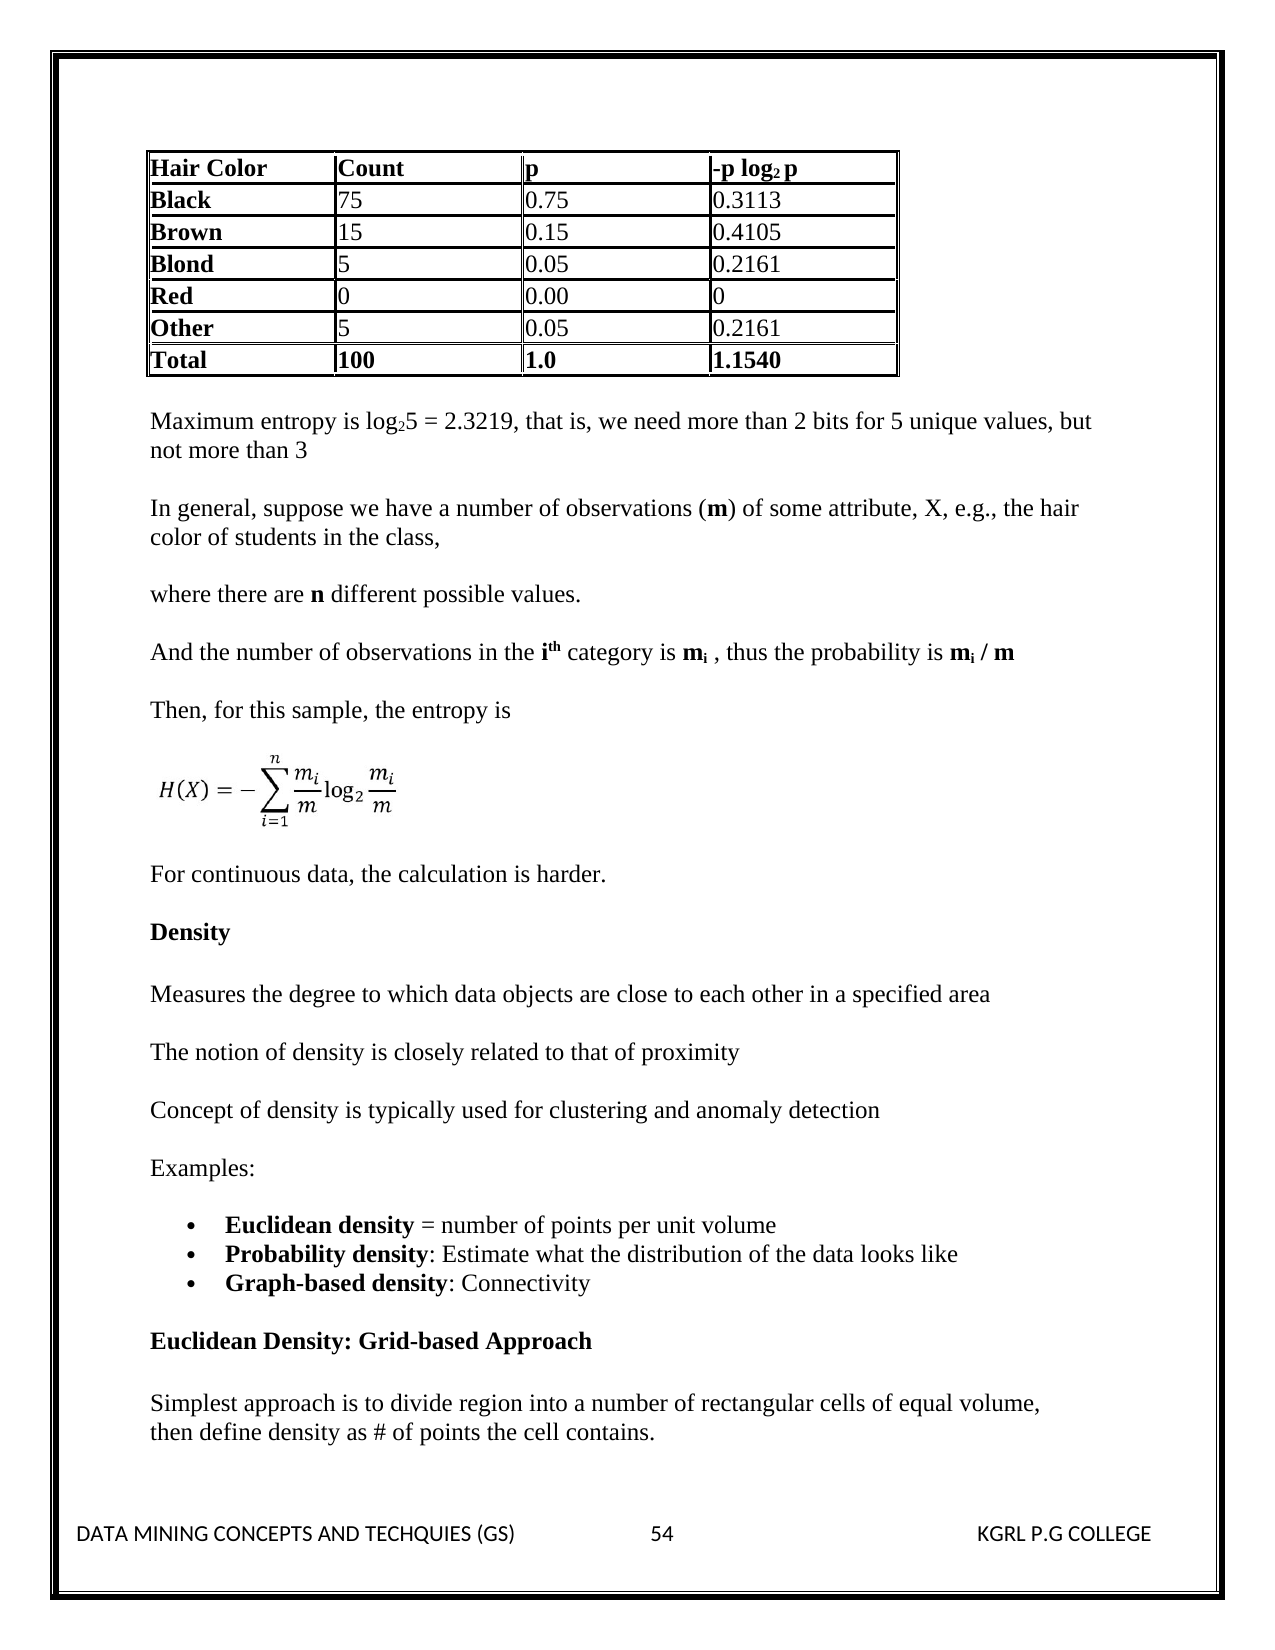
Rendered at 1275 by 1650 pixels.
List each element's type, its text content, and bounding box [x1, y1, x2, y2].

table_cell 0.2161 [712, 310, 896, 342]
table_cell 1.0 [523, 345, 710, 374]
table_cell 5 [337, 249, 521, 278]
table_cell Total [148, 342, 335, 374]
table_cell 100 [335, 345, 523, 374]
subtitle Density [150, 917, 1125, 945]
list Probability density: Estimate what the distribution of the data looks like [187, 1239, 1125, 1268]
table_cell 0.15 [524, 217, 709, 246]
table_cell 0.00 [524, 281, 709, 310]
table_cell Black [150, 182, 334, 214]
picture [150, 753, 407, 830]
table_cell 0.05 [524, 313, 709, 342]
table_cell 0.2161 [712, 246, 896, 278]
text In general, suppose we have a number of observations (m) of some attribute, X, e.g., the hair color of students in the class, [150, 493, 1125, 550]
text Then, for this sample, the entropy is [150, 695, 1125, 724]
text Examples: [150, 1153, 1125, 1181]
table_cell Other [150, 310, 334, 342]
text The notion of density is closely related to that of proximity [150, 1037, 1125, 1066]
table_cell 0 [337, 281, 521, 310]
table_cell 1.1540 [710, 342, 898, 374]
table_cell 0.05 [524, 249, 709, 278]
table_cell 75 [337, 185, 521, 214]
table_header Hair Color [150, 152, 335, 182]
table_cell Brown [150, 214, 334, 246]
text where there are n different possible values. [150, 579, 1125, 608]
table_cell 0 [712, 278, 898, 310]
table_cell 0.4105 [712, 214, 896, 246]
subtitle Euclidean Density: Grid-based Approach [150, 1326, 1125, 1355]
table_cell Blond [150, 246, 334, 278]
list Graph-based density: Connectivity [187, 1268, 1125, 1297]
text For continuous data, the calculation is harder. [150, 859, 1125, 887]
text Maximum entropy is log25 = 2.3219, that is, we need more than 2 bits for 5 unique values, but not more than 3 [150, 406, 1125, 464]
table_cell Red [148, 278, 334, 310]
table_cell 5 [337, 313, 521, 342]
list Euclidean density = number of points per unit volume [187, 1211, 1125, 1239]
text Simplest approach is to divide region into a number of rectangular cells of equal volume, then define density as # of points the cell contains. [150, 1388, 1125, 1446]
table_header Count [335, 153, 523, 182]
text Concept of density is typically used for clustering and anomaly detection [150, 1095, 1125, 1123]
text And the number of observations in the ith category is mi , thus the probability is mi / m [150, 637, 1125, 666]
table_header p [523, 152, 710, 182]
text Measures the degree to which data objects are close to each other in a specified area [150, 979, 1125, 1008]
table_cell 0.75 [524, 185, 709, 214]
table_cell 15 [337, 217, 521, 246]
table_header -p log2 p [710, 153, 896, 182]
table_cell 0.3113 [712, 182, 896, 214]
